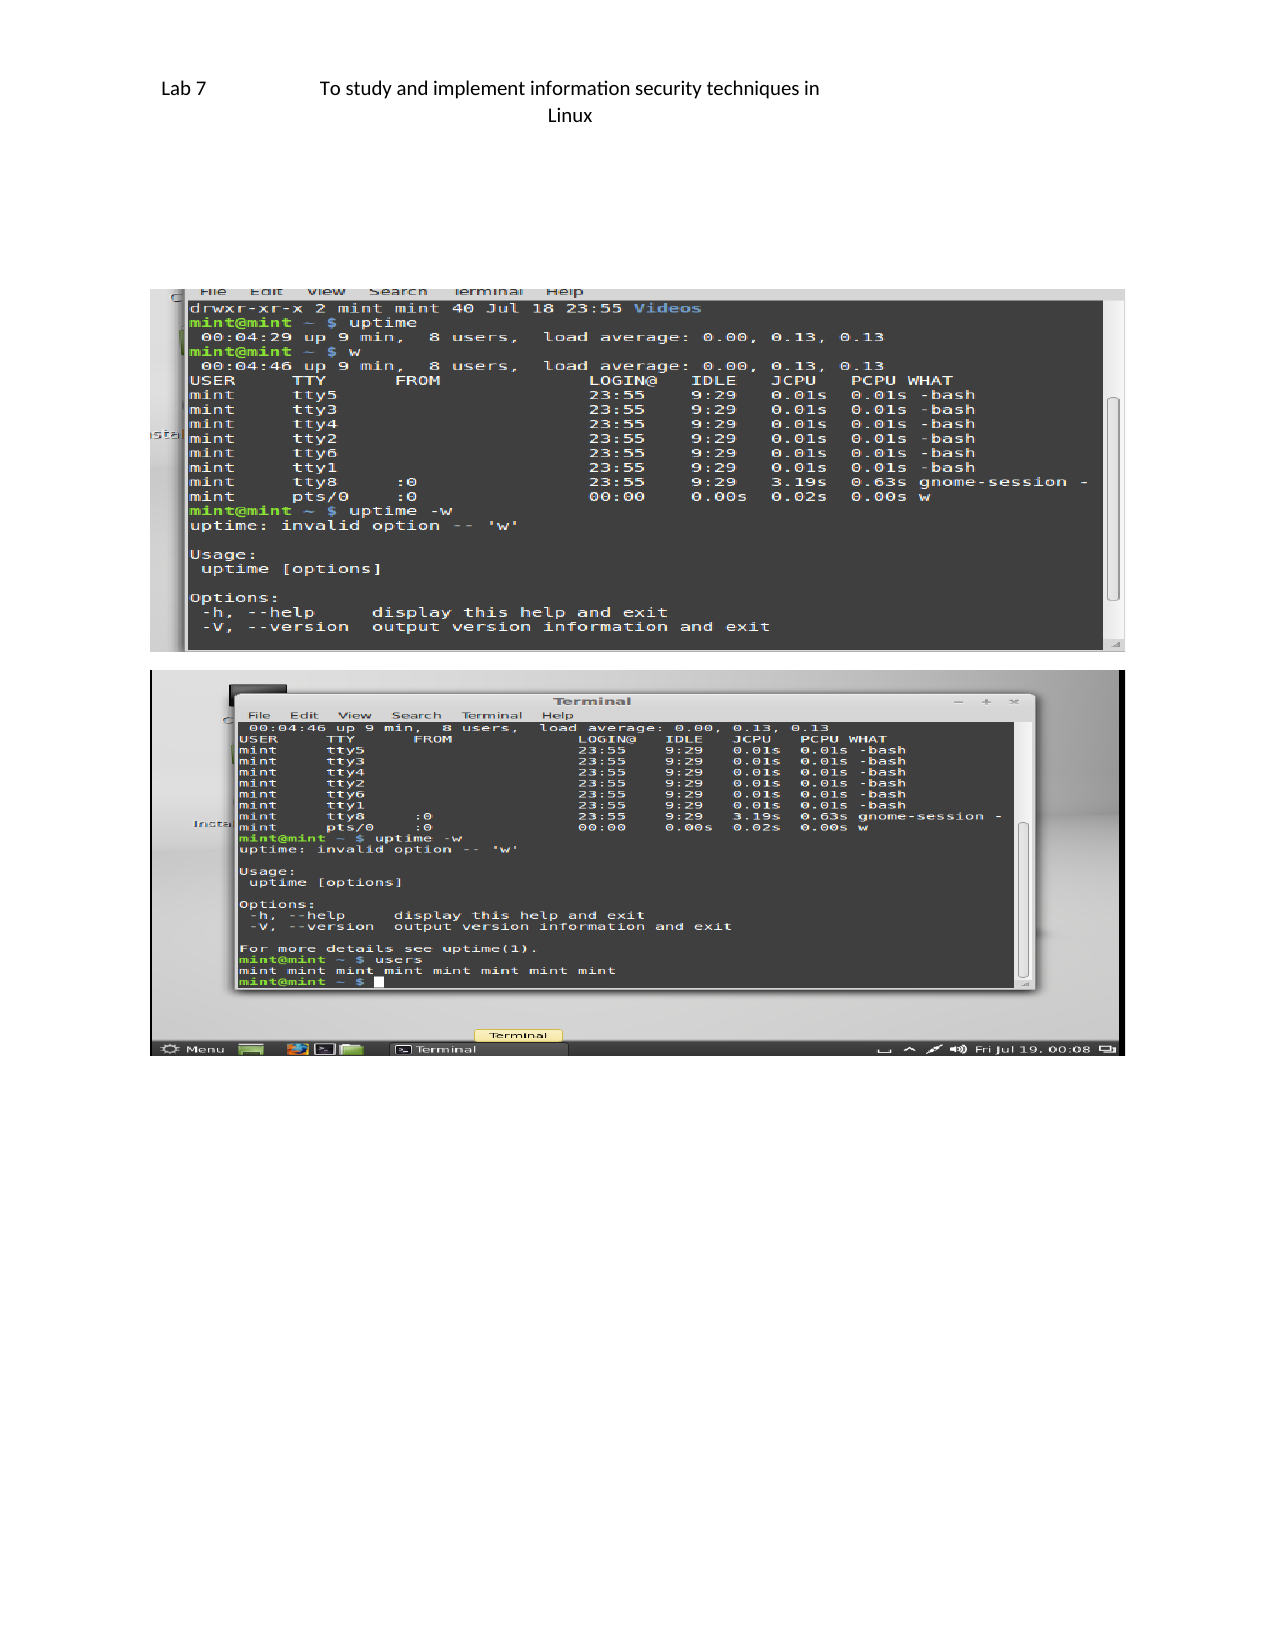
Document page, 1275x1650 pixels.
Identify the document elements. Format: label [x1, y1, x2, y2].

picture [150, 670, 1125, 1056]
picture [150, 289, 1125, 652]
